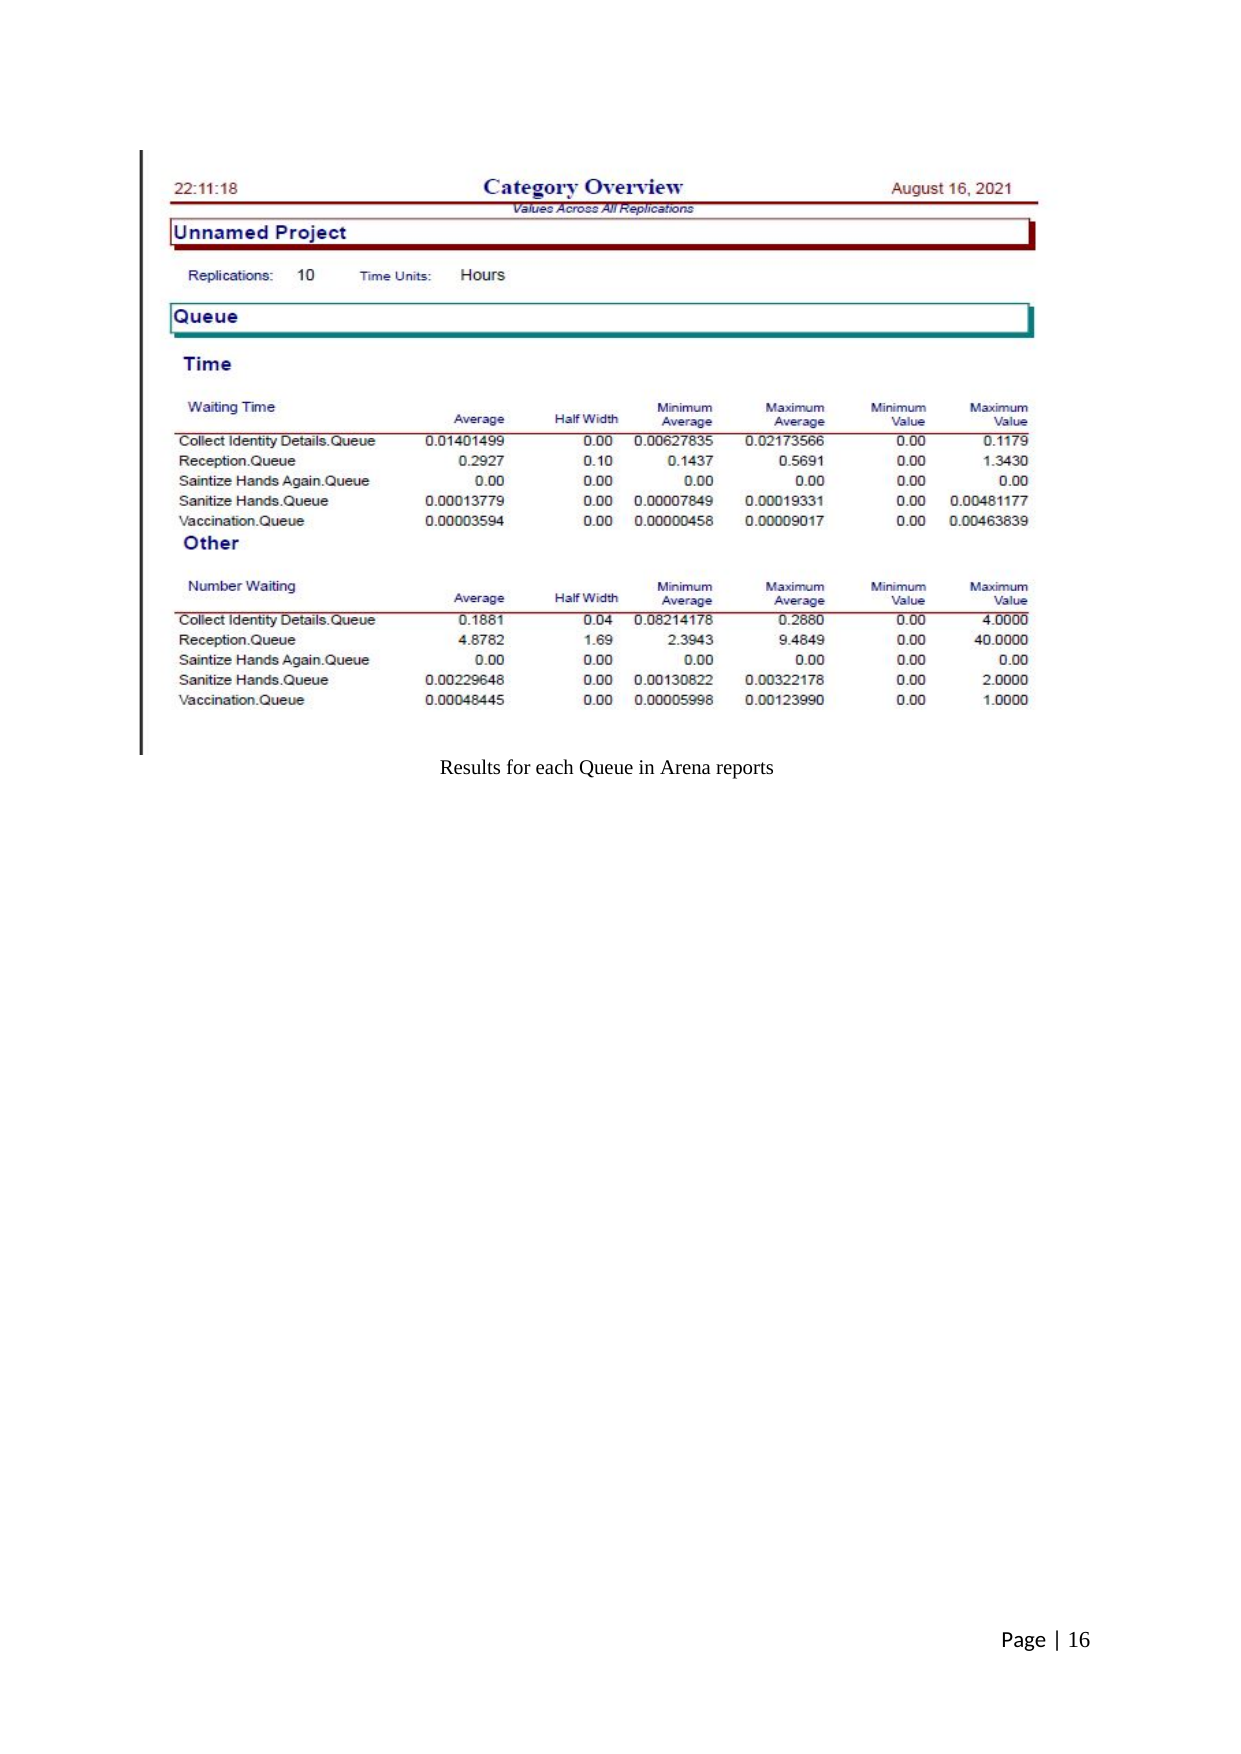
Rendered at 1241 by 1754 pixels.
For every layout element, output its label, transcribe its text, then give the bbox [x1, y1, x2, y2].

picture [139, 150, 1063, 755]
text Results for each Queue in Arena reports [139, 755, 1103, 779]
